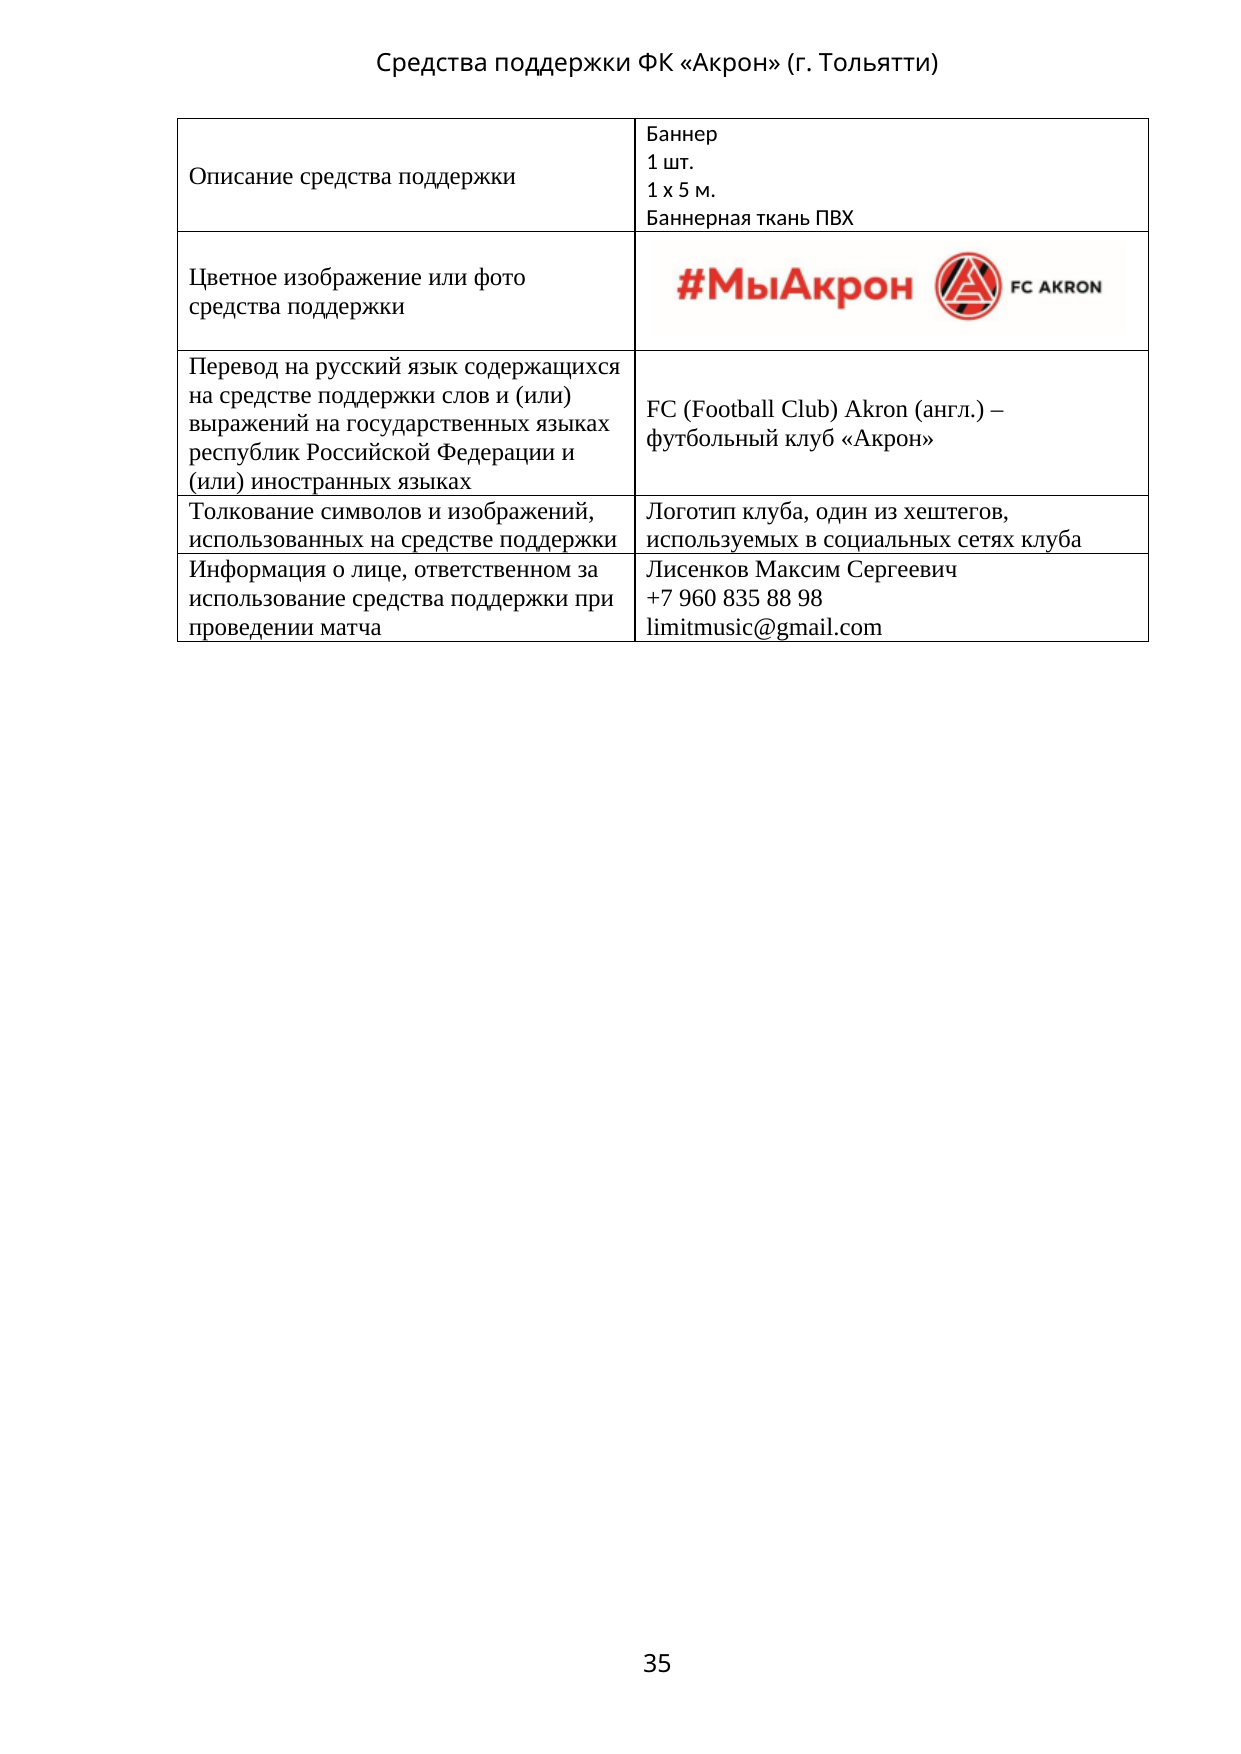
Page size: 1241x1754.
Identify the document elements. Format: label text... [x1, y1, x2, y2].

table_cell Информация о лице, ответственном за использование средства поддержки при проведении матча [178, 554, 634, 641]
table_cell Толкование символов и изображений, использованных на средстве поддержки [178, 496, 634, 553]
table_cell Перевод на русский язык содержащихся на средстве поддержки слов и (или) выражений на государственных языках республик Российской Федерации и (или) иностранных языках [178, 351, 634, 495]
table_cell Цветное изображение или фото средства поддержки [178, 232, 634, 350]
picture [646, 241, 1133, 342]
table_header [636, 119, 1148, 231]
table_cell [636, 554, 1148, 641]
table_header Описание средства поддержки [178, 119, 634, 231]
